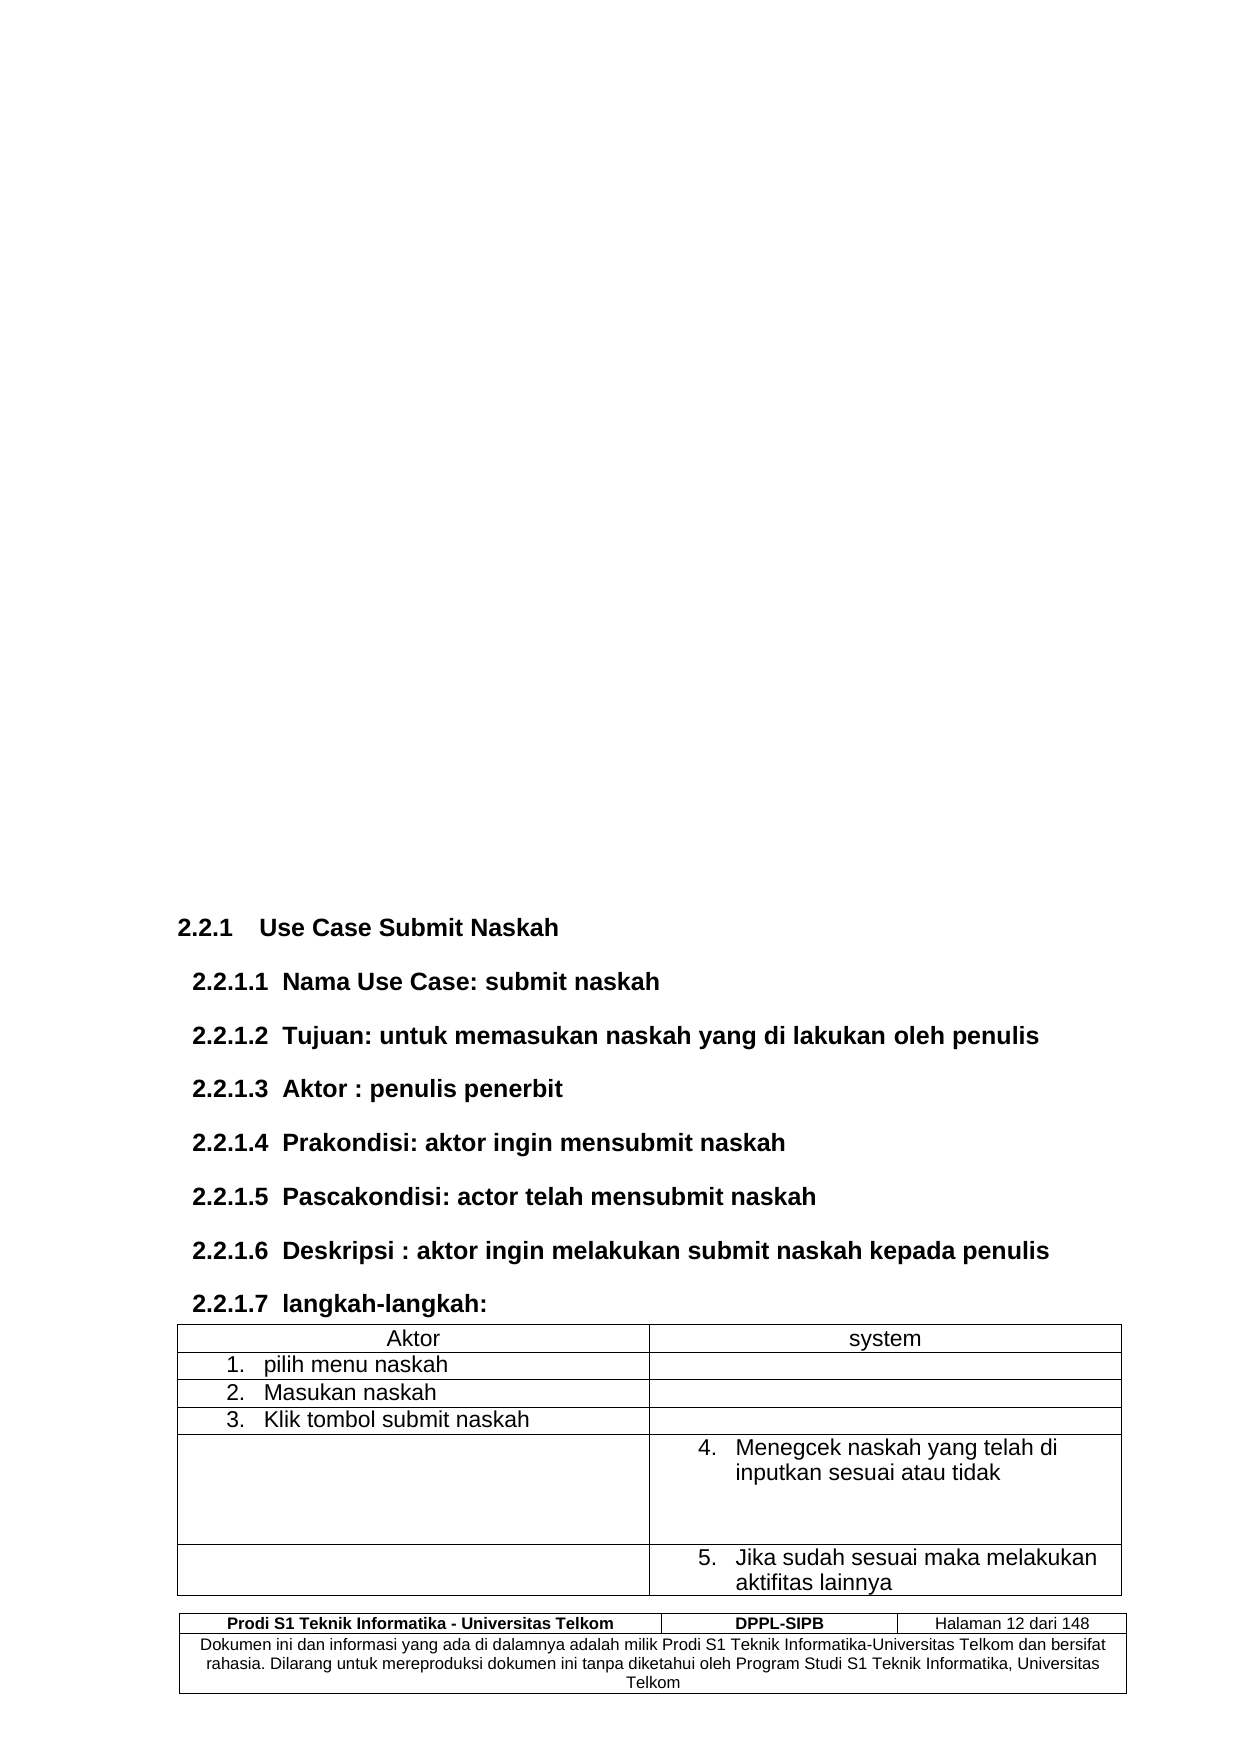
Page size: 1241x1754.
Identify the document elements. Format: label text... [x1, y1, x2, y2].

subtitle Tujuan: untuk memasukan naskah yang di lakukan oleh penulis [192, 1021, 1122, 1049]
subtitle Nama Use Case: submit naskah [192, 967, 1122, 996]
subtitle Use Case Submit Naskah [177, 913, 1122, 942]
subtitle Aktor : penulis penerbit [192, 1074, 1122, 1103]
table_cell Masukan naskah [178, 1380, 649, 1407]
table_header system [650, 1325, 1121, 1352]
table_cell [650, 1408, 1121, 1434]
table_header Aktor [178, 1325, 649, 1352]
table_cell pilih menu naskah [178, 1353, 649, 1379]
table_cell Jika sudah sesuai maka melakukan aktifitas lainnya [650, 1545, 1121, 1595]
table_cell Klik tombol submit naskah [178, 1408, 649, 1434]
table_cell [650, 1380, 1121, 1407]
subtitle langkah-langkah: [192, 1289, 1122, 1318]
subtitle Pascakondisi: actor telah mensubmit naskah [192, 1182, 1122, 1211]
table_cell [178, 1435, 649, 1544]
table_cell Menegcek naskah yang telah di inputkan sesuai atau tidak [650, 1435, 1121, 1544]
subtitle Deskripsi : aktor ingin melakukan submit naskah kepada penulis [192, 1236, 1122, 1264]
table_cell [178, 1545, 649, 1595]
table_cell [650, 1353, 1121, 1379]
subtitle Prakondisi: aktor ingin mensubmit naskah [192, 1128, 1122, 1157]
